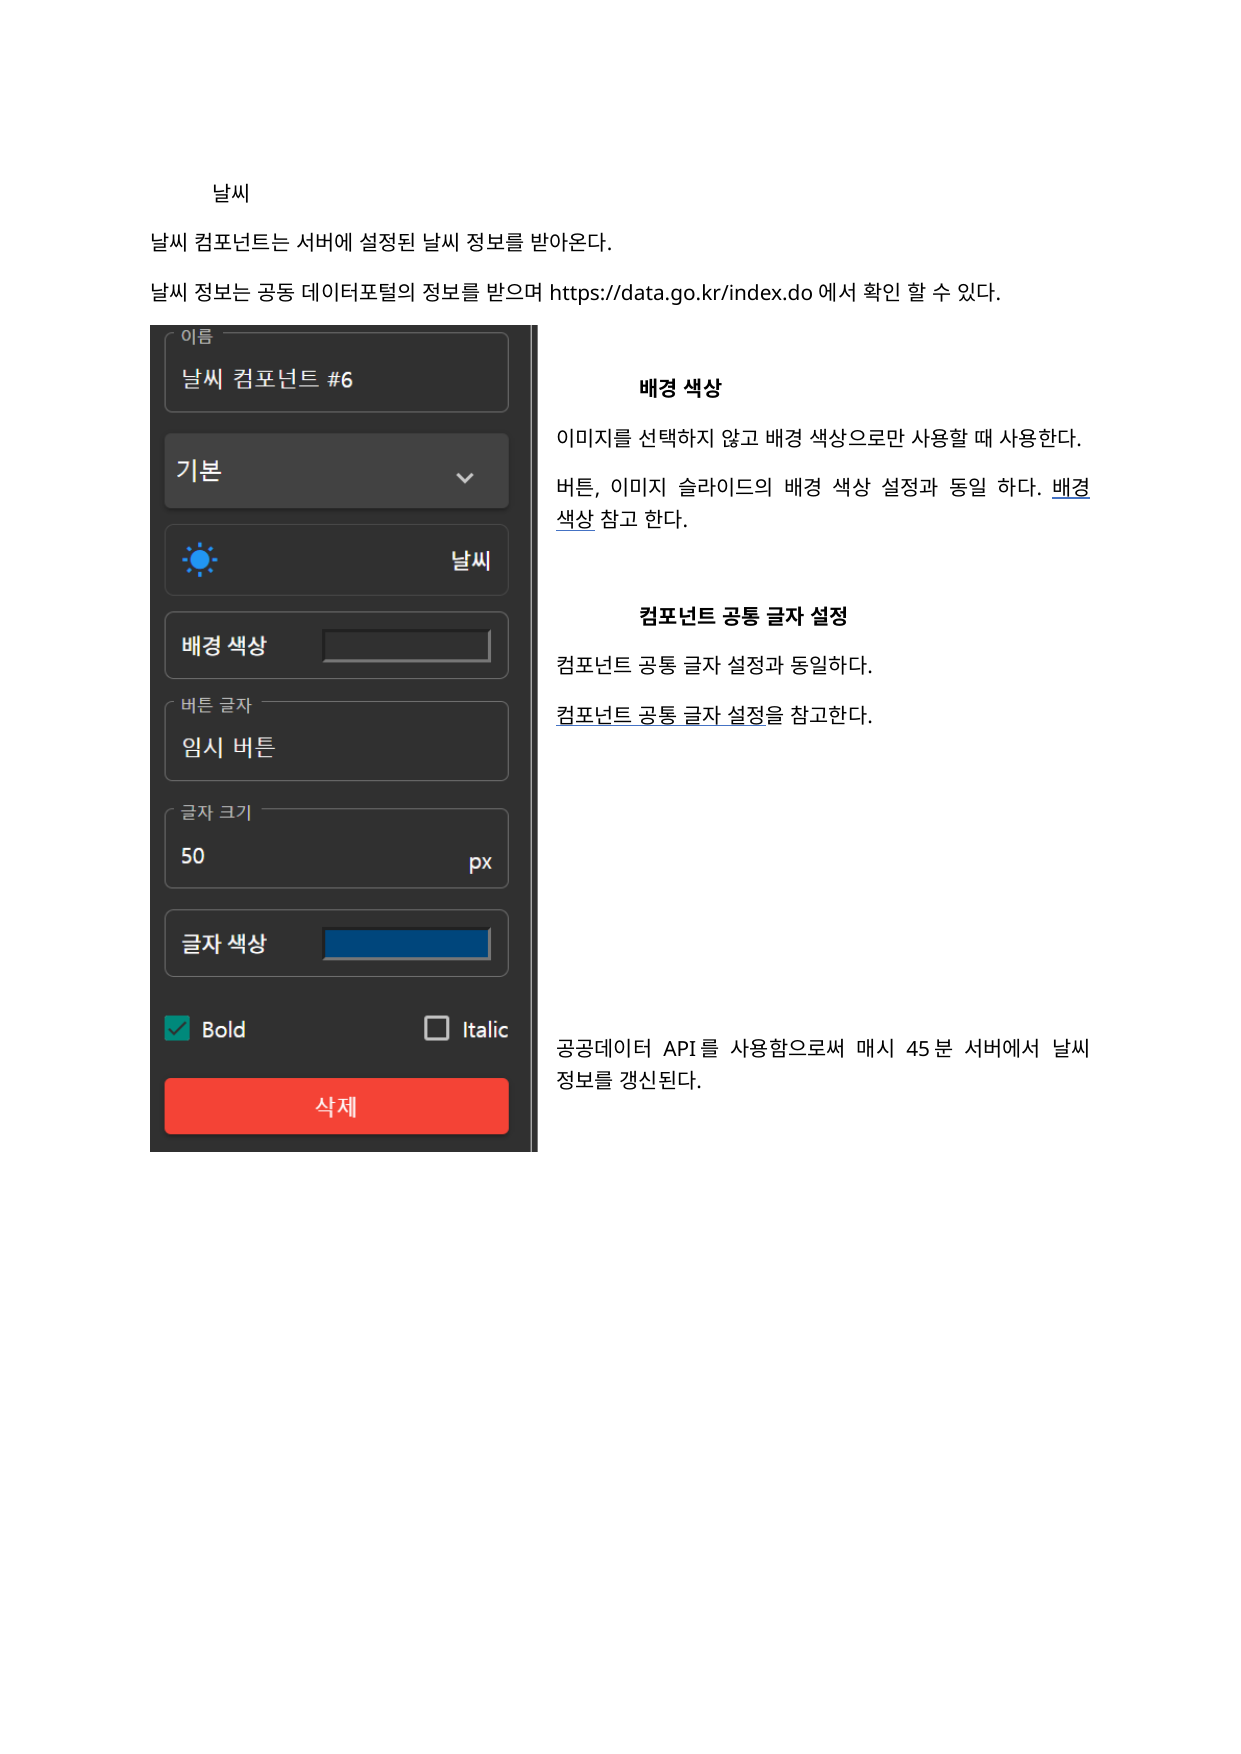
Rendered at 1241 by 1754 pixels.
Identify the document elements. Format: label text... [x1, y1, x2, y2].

subtitle 컴포넌트 공통 글자 설정 [538, 600, 1090, 631]
subtitle 날씨 [212, 177, 1090, 207]
text 날씨 정보는 공동 데이터포털의 정보를 받으며 https://data.go.kr/index.do 에서 확인 할 수 있다. [150, 276, 1090, 306]
text 버튼, 이미지 슬라이드의 배경 색상 설정과 동일 하다. 배경 색상 참고 한다. [538, 471, 1090, 534]
text 공공데이터 API를 사용함으로써 매시 45분 서버에서 날씨 정보를 갱신된다. [538, 1032, 1090, 1095]
subtitle 배경 색상 [538, 372, 1090, 403]
text 이미지를 선택하지 않고 배경 색상으로만 사용할 때 사용한다. [538, 422, 1090, 452]
text 컴포넌트 공통 글자 설정을 참고한다. [538, 699, 1090, 729]
picture [150, 325, 538, 1152]
text 컴포넌트 공통 글자 설정과 동일하다. [538, 649, 1090, 680]
text 날씨 컴포넌트는 서버에 설정된 날씨 정보를 받아온다. [150, 226, 1090, 257]
